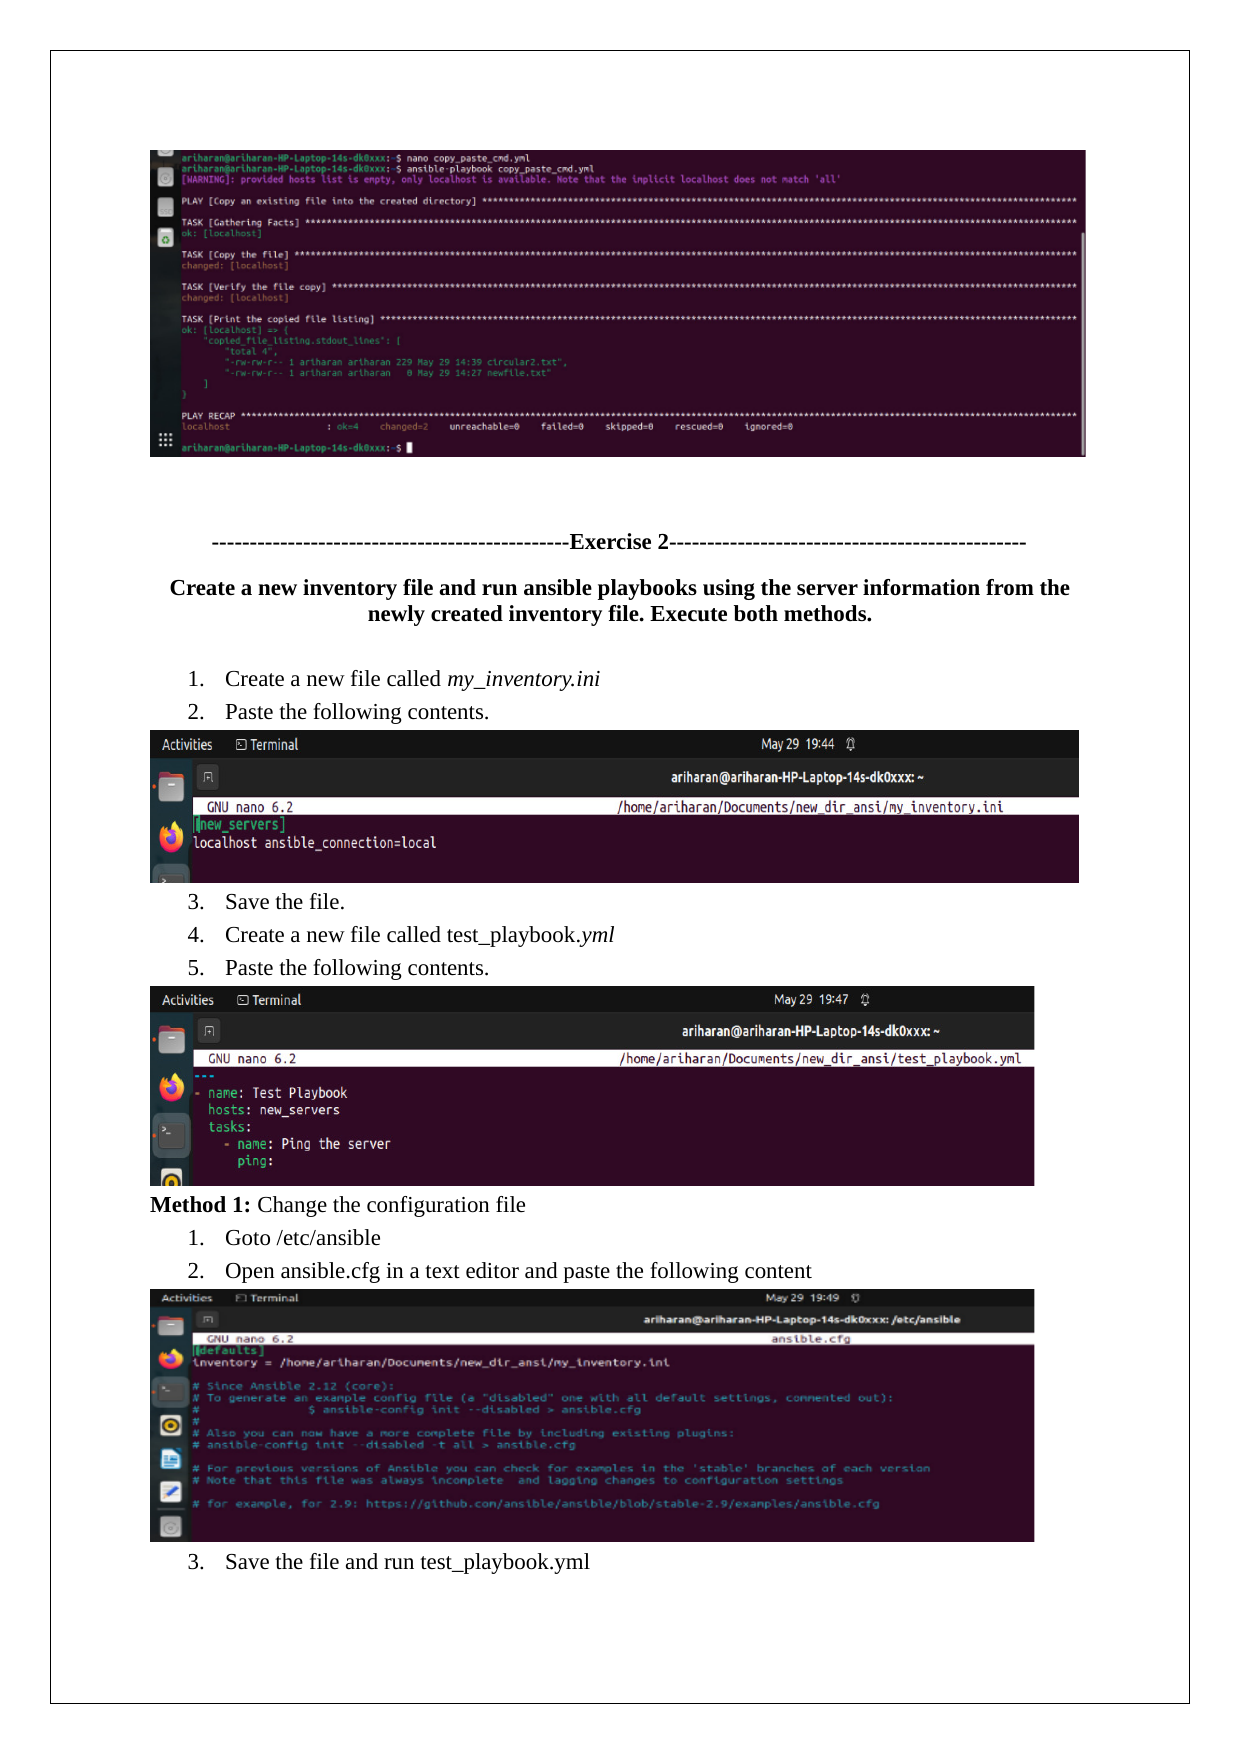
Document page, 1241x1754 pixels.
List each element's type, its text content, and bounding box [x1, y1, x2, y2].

picture [150, 150, 1086, 457]
text Method 1: Change the configuration file [150, 1191, 1090, 1218]
list Goto /etc/ansible [187, 1224, 1090, 1250]
picture [150, 730, 1079, 883]
list Open ansible.cfg in a text editor and paste the following content [187, 1257, 1090, 1283]
picture [150, 986, 1035, 1186]
picture [150, 1289, 1035, 1542]
text Create a new inventory file and run ansible playbooks using the server information from the newly created inventory file. Execute both methods. [150, 573, 1090, 626]
list Paste the following contents. [187, 698, 1090, 724]
list Paste the following contents. [187, 954, 1090, 980]
text -----------------------------------------------Exercise 2----------------------------------------------- [150, 528, 1090, 555]
list Create a new file called test_playbook.yml [187, 921, 1090, 947]
list Create a new file called my_inventory.ini [187, 665, 1090, 691]
list Save the file. [187, 888, 1090, 915]
list Save the file and run test_playbook.yml [187, 1548, 1090, 1574]
